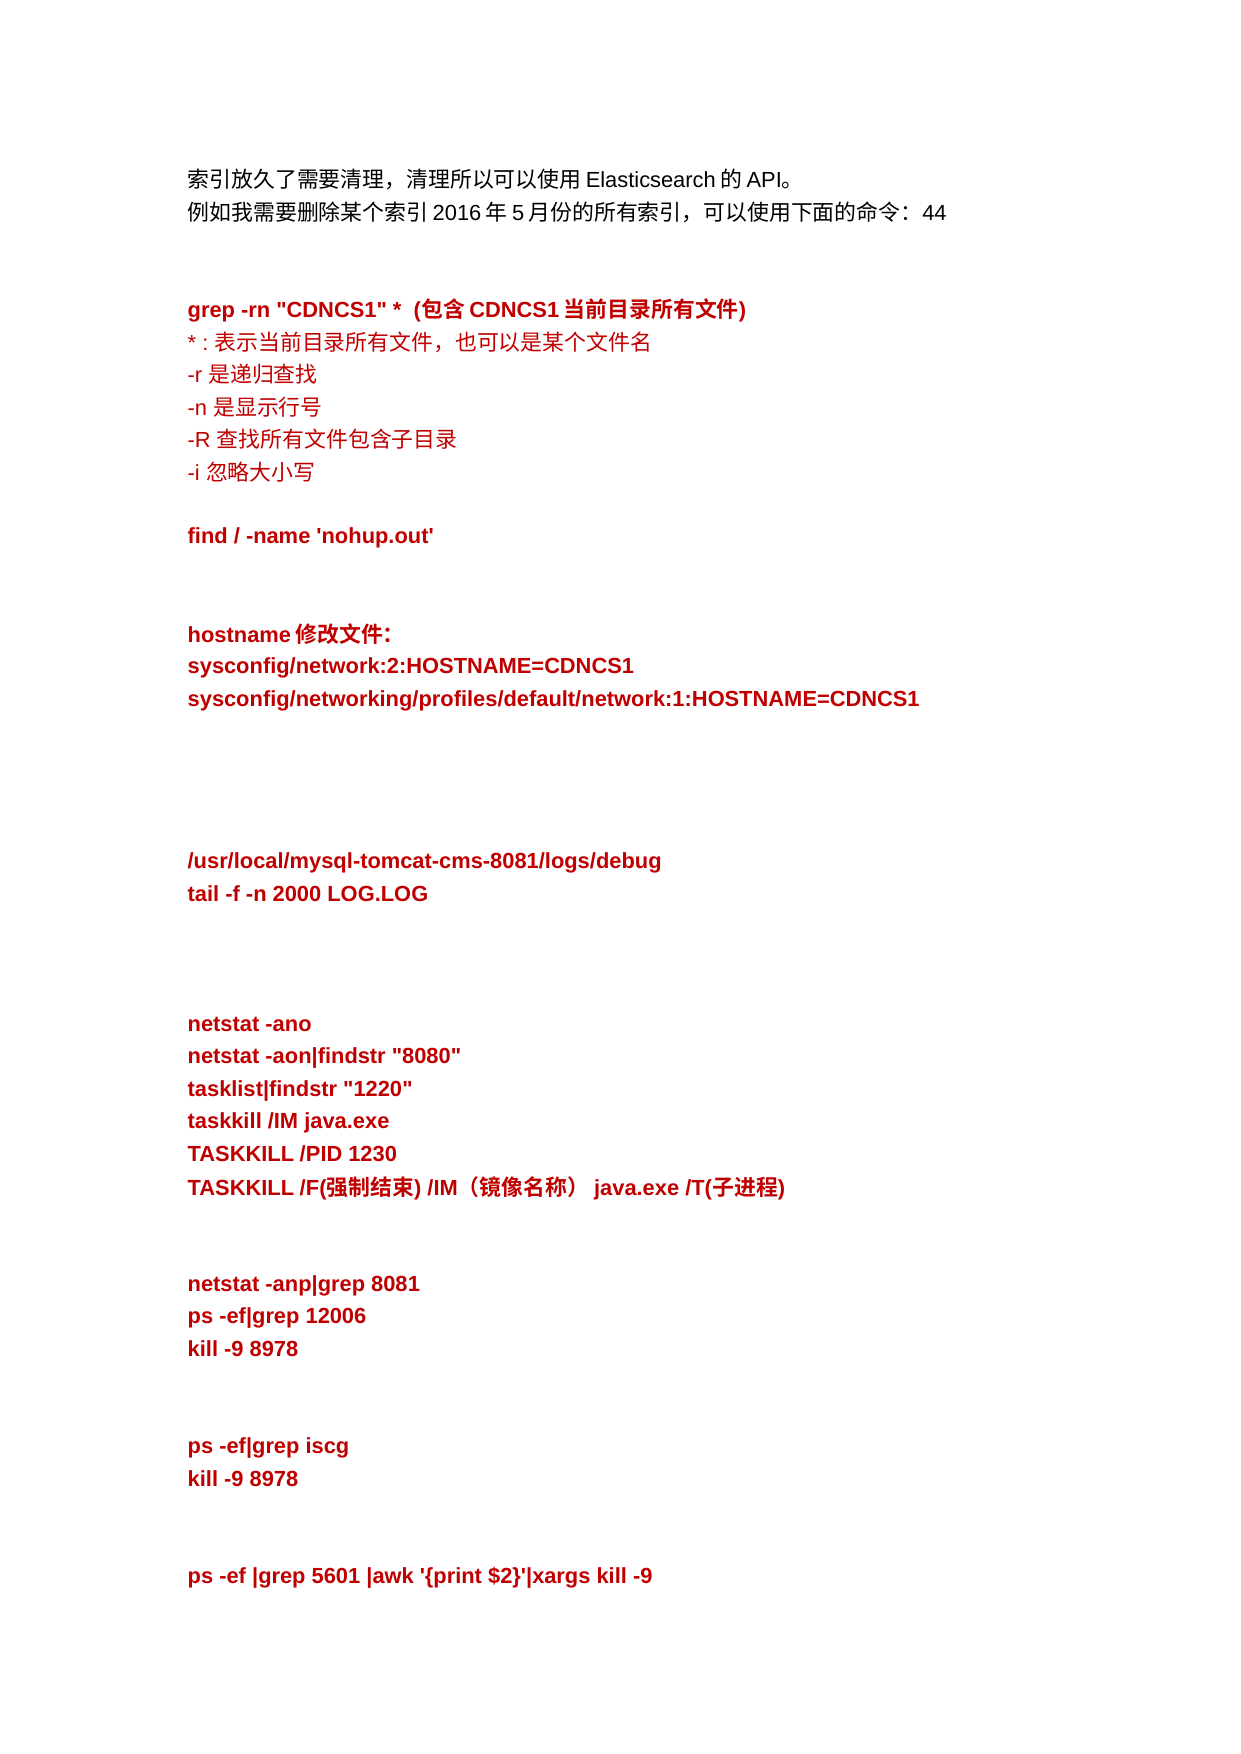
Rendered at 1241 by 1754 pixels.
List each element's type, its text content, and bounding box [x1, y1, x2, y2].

list ps -ef|grep iscg [187, 1429, 1053, 1462]
list find / -name 'nohup.out' [187, 519, 1053, 552]
list tasklist|findstr "1220" [187, 1072, 1053, 1104]
list -R 查找所有文件包含子目录 [187, 422, 1053, 454]
list tail -f -n 2000 LOG.LOG [187, 877, 1053, 909]
list netstat -ano [187, 1007, 1053, 1039]
list kill -9 8978 [187, 1332, 1053, 1364]
list TASKKILL /PID 1230 [187, 1137, 1053, 1169]
list sysconfig/network:2:HOSTNAME=CDNCS1 [187, 649, 1053, 682]
list netstat -anp|grep 8081 [187, 1267, 1053, 1299]
list TASKKILL /F(强制结束) /IM（镜像名称） java.exe /T(子进程) [187, 1169, 1053, 1202]
list /usr/local/mysql-tomcat-cms-8081/logs/debug [187, 844, 1053, 877]
list ps -ef|grep 12006 [187, 1299, 1053, 1332]
list * : 表示当前目录所有文件，也可以是某个文件名 [187, 324, 1053, 357]
list sysconfig/networking/profiles/default/network:1:HOSTNAME=CDNCS1 [187, 682, 1053, 714]
list 例如我需要删除某个索引2016年5月份的所有索引，可以使用下面的命令：44 [187, 194, 1053, 227]
list ps -ef |grep 5601 |awk '{print $2}'|xargs kill -9 [187, 1559, 1053, 1592]
list netstat -aon|findstr "8080" [187, 1039, 1053, 1072]
list -n 是显示行号 [187, 389, 1053, 422]
list taskkill /IM java.exe [187, 1104, 1053, 1137]
list -i 忽略大小写 [187, 454, 1053, 487]
list hostname修改文件： [187, 617, 1053, 649]
list 索引放久了需要清理，清理所以可以使用Elasticsearch的API。 [187, 162, 1053, 194]
list grep -rn "CDNCS1" * (包含CDNCS1当前目录所有文件) [187, 292, 1053, 324]
list -r 是递归查找 [187, 357, 1053, 389]
list kill -9 8978 [187, 1462, 1053, 1494]
